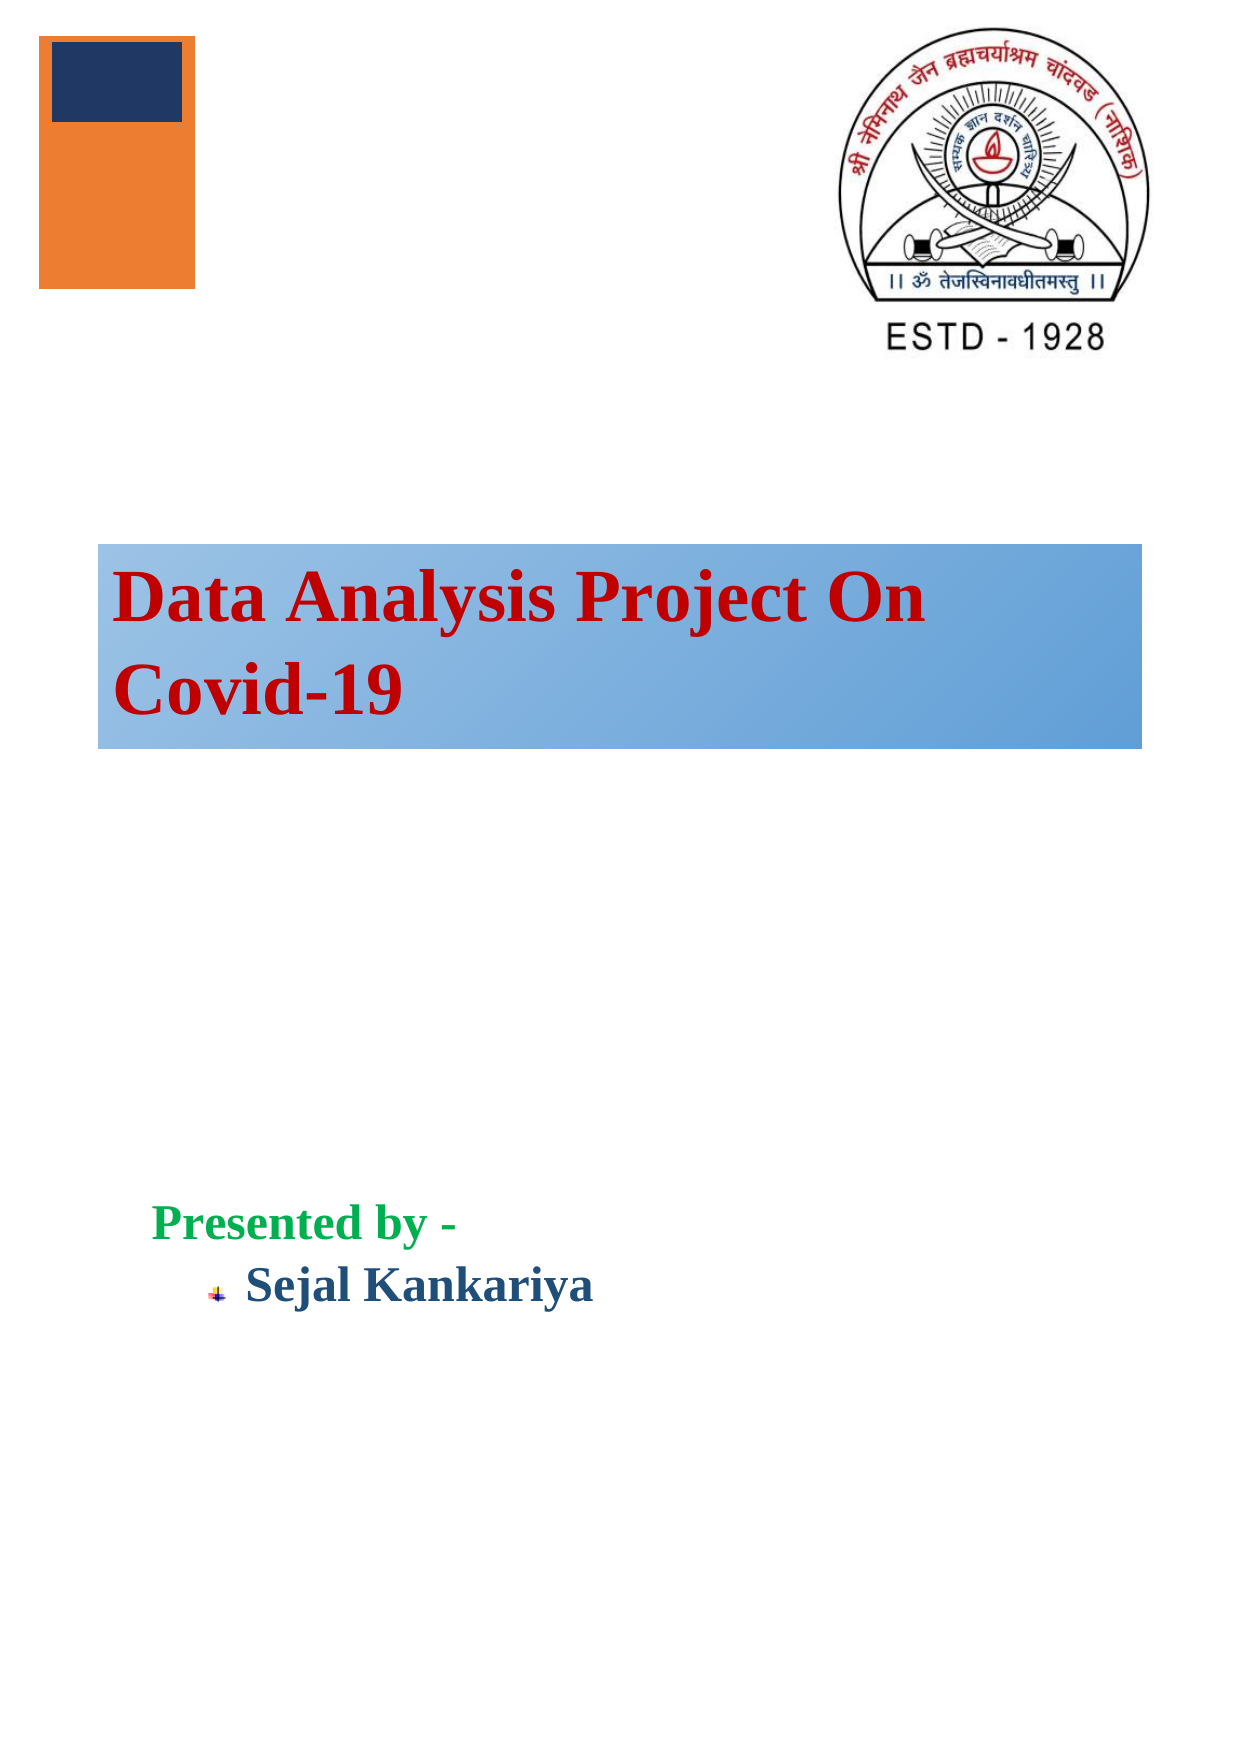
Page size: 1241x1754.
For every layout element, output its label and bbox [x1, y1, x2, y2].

picture [773, 0, 1215, 379]
picture [208, 1285, 226, 1302]
